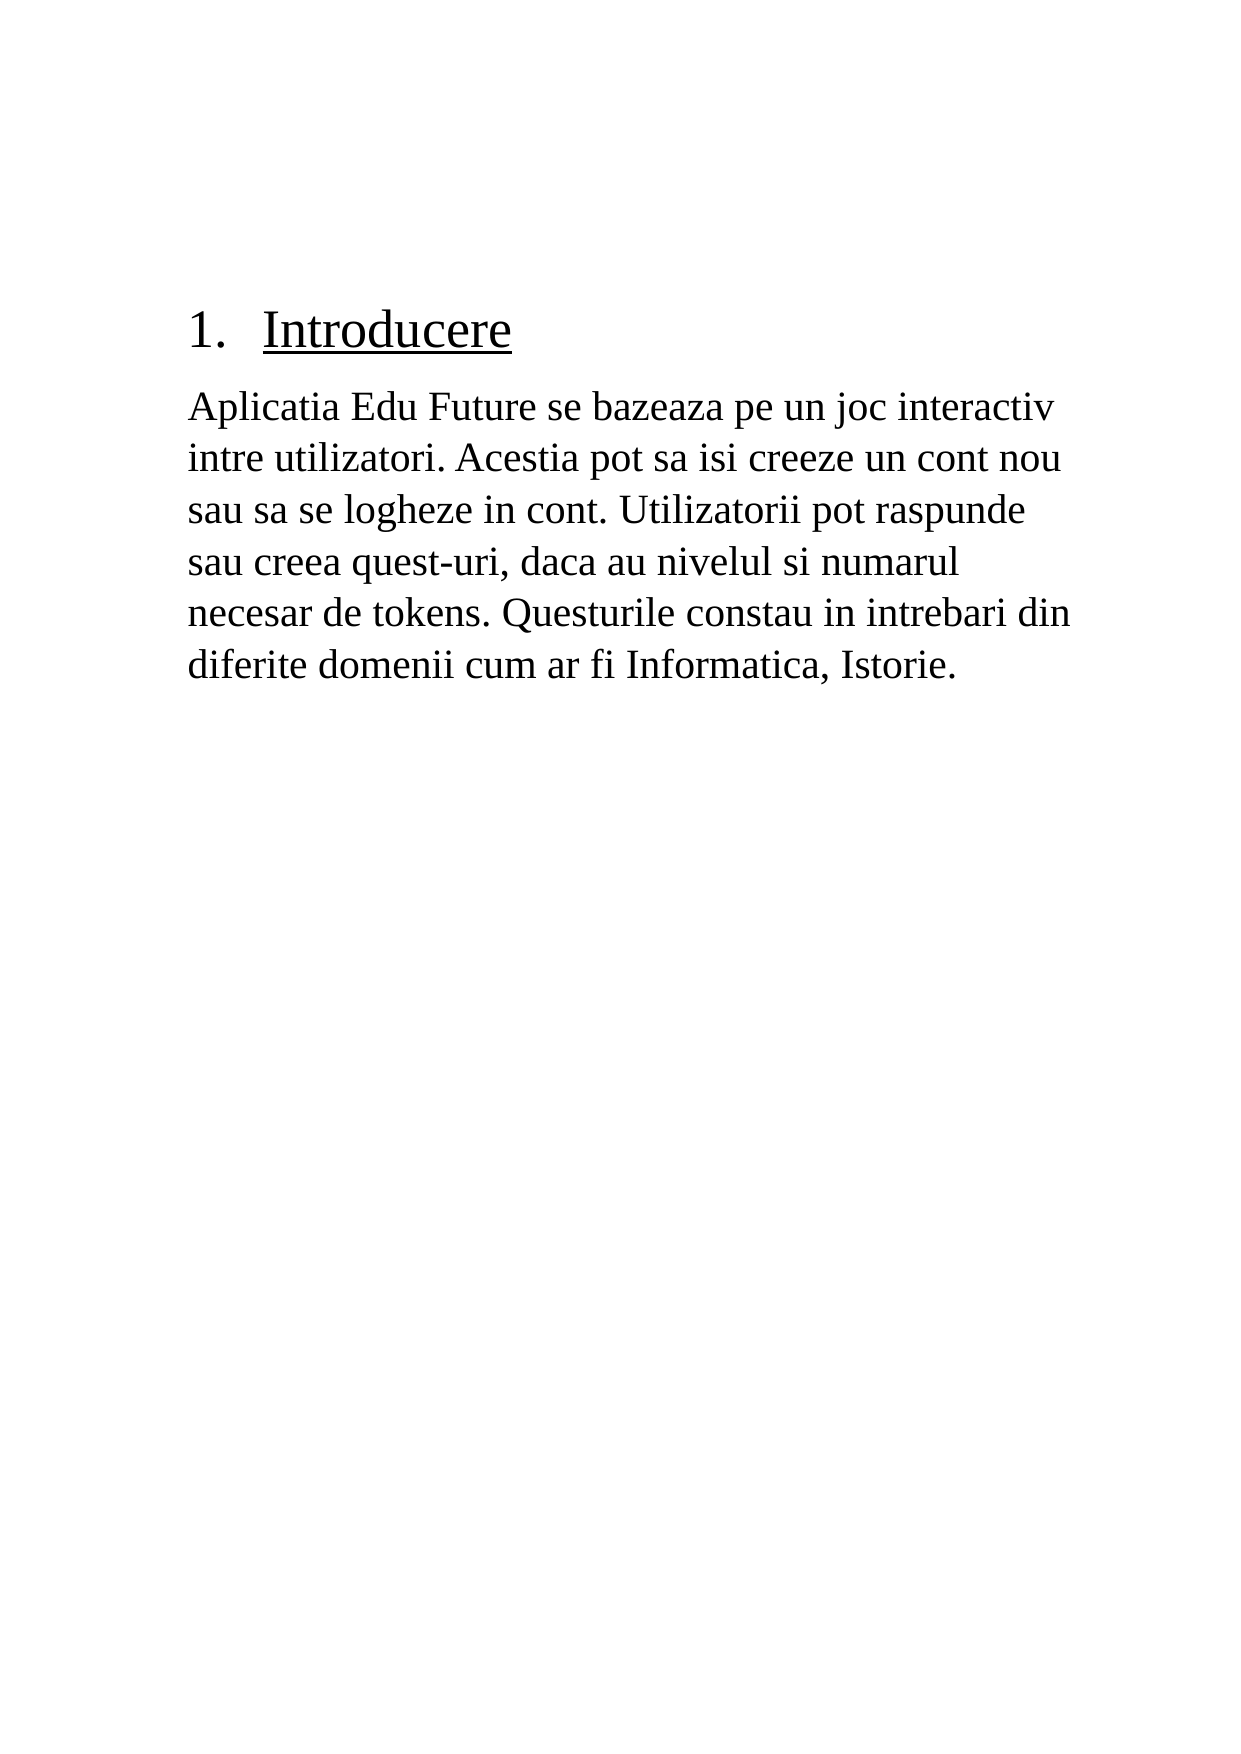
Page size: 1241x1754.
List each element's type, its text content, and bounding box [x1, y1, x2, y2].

list Introducere [187, 297, 1090, 359]
text Aplicatia Edu Future se bazeaza pe un joc interactiv intre utilizatori. Acestia pot sa isi creeze un cont nou sau sa se logheze in cont. Utilizatorii pot raspunde sau creea quest-uri, daca au nivelul si numarul necesar de tokens. Questurile constau in intrebari din diferite domenii cum ar fi Informatica, Istorie. [187, 381, 1090, 687]
